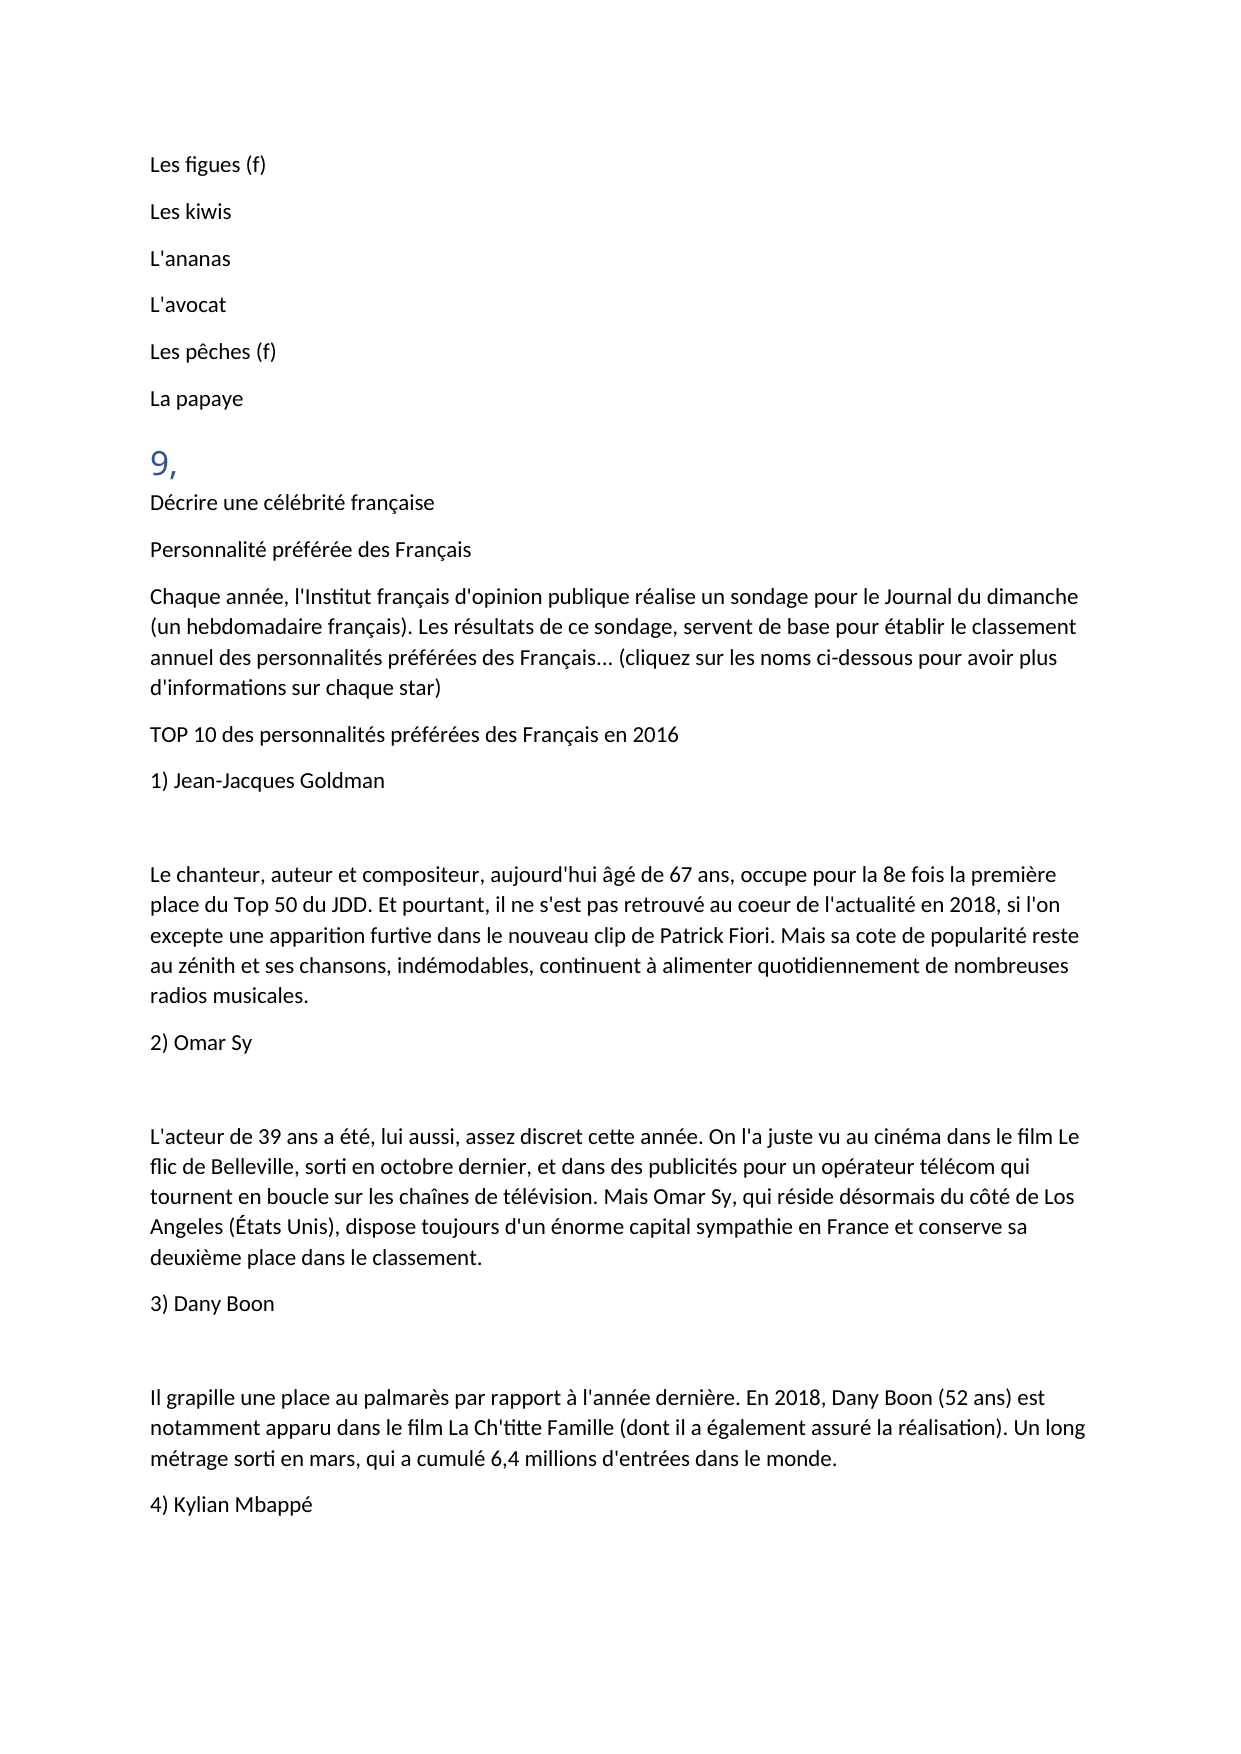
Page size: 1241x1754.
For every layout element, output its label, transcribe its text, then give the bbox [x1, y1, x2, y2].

text Chaque année, l'Institut français d'opinion publique réalise un sondage pour le Journal du dimanche (un hebdomadaire français). Les résultats de ce sondage, servent de base pour établir le classement annuel des personnalités préférées des Français... (cliquez sur les noms ci-dessous pour avoir plus d'informations sur chaque star) [150, 582, 1090, 701]
text Le chanteur, auteur et compositeur, aujourd'hui âgé de 67 ans, occupe pour la 8e fois la première place du Top 50 du JDD. Et pourtant, il ne s'est pas retrouvé au coeur de l'actualité en 2018, si l'on excepte une apparition furtive dans le nouveau clip de Patrick Fiori. Mais sa cote de popularité reste au zénith et ses chansons, indémodables, continuent à alimenter quotidiennement de nombreuses radios musicales. [150, 860, 1090, 1009]
text Personnalité préférée des Français [150, 535, 1090, 563]
text Il grapille une place au palmarès par rapport à l'année dernière. En 2018, Dany Boon (52 ans) est notamment apparu dans le film La Ch'titte Famille (dont il a également assuré la réalisation). Un long métrage sorti en mars, qui a cumulé 6,4 millions d'entrées dans le monde. [150, 1383, 1090, 1472]
text 2) Omar Sy [150, 1028, 1090, 1056]
text Les pêches (f) [150, 337, 1090, 366]
text Les kiwis [150, 197, 1090, 225]
text TOP 10 des personnalités préférées des Français en 2016 [150, 720, 1090, 748]
text La papaye [150, 384, 1090, 412]
text 3) Dany Boon [150, 1289, 1090, 1318]
text L'avocat [150, 291, 1090, 319]
text 1) Jean-Jacques Goldman [150, 767, 1090, 795]
text L'ananas [150, 244, 1090, 272]
subtitle 9, [150, 439, 1090, 485]
text 4) Kylian Mbappé [150, 1491, 1090, 1519]
text Les figues (f) [150, 150, 1090, 178]
text L'acteur de 39 ans a été, lui aussi, assez discret cette année. On l'a juste vu au cinéma dans le film Le flic de Belleville, sorti en octobre dernier, et dans des publicités pour un opérateur télécom qui tournent en boucle sur les chaînes de télévision. Mais Omar Sy, qui réside désormais du côté de Los Angeles (États Unis), dispose toujours d'un énorme capital sympathie en France et conserve sa deuxième place dans le classement. [150, 1122, 1090, 1271]
text Décrire une célébrité française [150, 488, 1090, 517]
